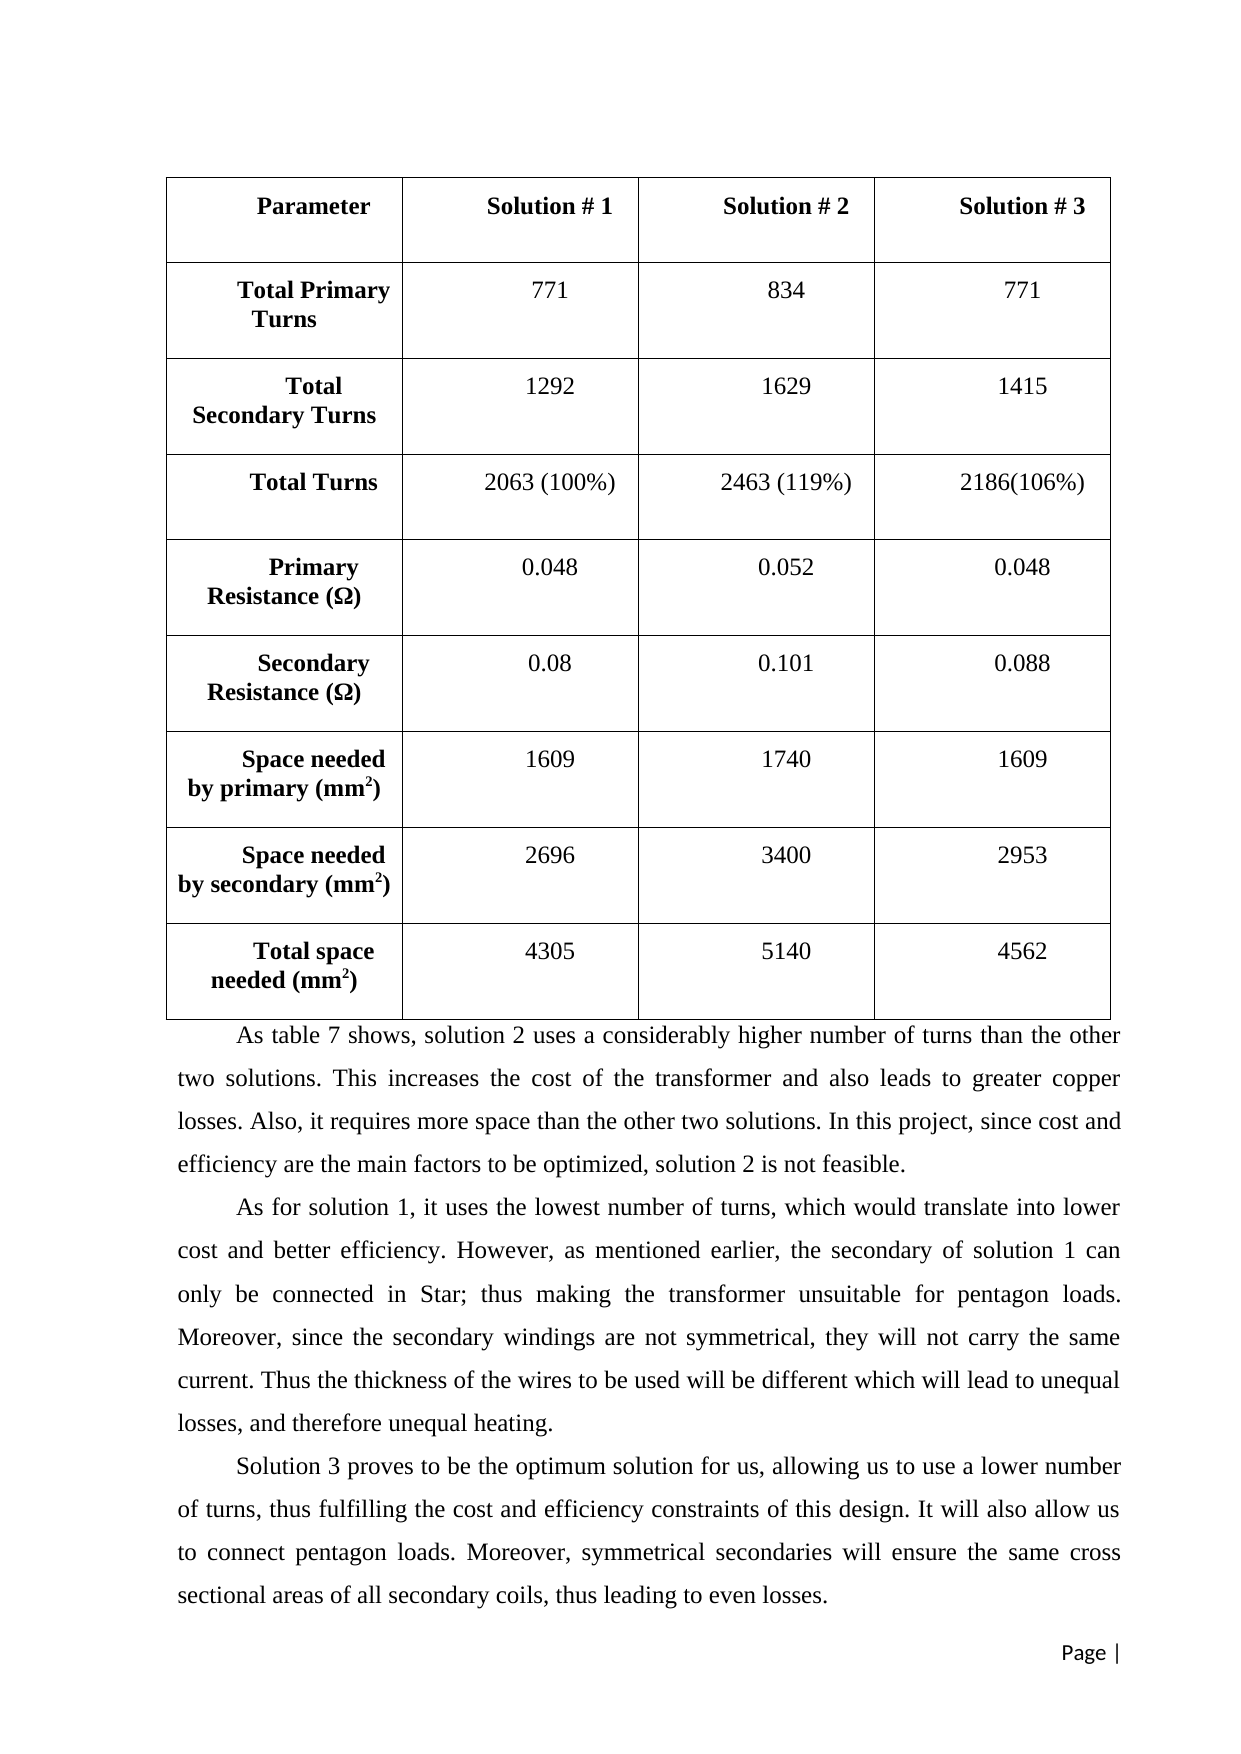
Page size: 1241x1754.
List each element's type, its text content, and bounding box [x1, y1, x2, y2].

table_cell 0.048 [403, 540, 638, 635]
table_cell 2186(106%) [875, 455, 1110, 539]
table_cell 834 [639, 263, 874, 358]
table_cell 1629 [639, 359, 874, 454]
table_cell 0.088 [875, 636, 1110, 731]
table_cell 3400 [639, 828, 874, 923]
table_cell Space needed by secondary (mm2) [167, 828, 402, 923]
text Solution 3 proves to be the optimum solution for us, allowing us to use a lower number of turns, thus fulfilling the cost and efficiency constraints of this design. It will also allow us to connect pentagon loads. Moreover, symmetrical secondaries will ensure the same cross sectional areas of all secondary coils, thus leading to even losses. [177, 1451, 1122, 1609]
table_cell 0.048 [875, 540, 1110, 635]
table_cell Primary Resistance (Ω) [167, 540, 402, 635]
table_header Parameter [167, 178, 402, 262]
table_cell 771 [875, 263, 1110, 358]
table_header Solution # 1 [403, 178, 638, 262]
table_cell Space needed by primary (mm2) [167, 732, 402, 827]
table_cell 1740 [639, 732, 874, 827]
table_header Solution # 3 [875, 178, 1110, 262]
table_cell Secondary Resistance (Ω) [167, 636, 402, 731]
table_cell Total space needed (mm2) [167, 924, 402, 1019]
text As for solution 1, it uses the lowest number of turns, which would translate into lower cost and better efficiency. However, as mentioned earlier, the secondary of solution 1 can only be connected in Star; thus making the transformer unsuitable for pentagon loads. Moreover, since the secondary windings are not symmetrical, they will not carry the same current. Thus the thickness of the wires to be used will be different which will lead to unequal losses, and therefore unequal heating. [177, 1192, 1122, 1437]
table_cell 5140 [639, 924, 874, 1019]
table_cell Total Primary Turns [167, 263, 402, 358]
table_cell 0.101 [639, 636, 874, 731]
table_cell 2463 (119%) [639, 455, 874, 539]
table_cell 2063 (100%) [403, 455, 638, 539]
table_cell 2953 [875, 828, 1110, 923]
table_cell 4562 [875, 924, 1110, 1019]
table_cell 1415 [875, 359, 1110, 454]
table_cell 1609 [875, 732, 1110, 827]
table_header Solution # 2 [639, 178, 874, 262]
table_cell 0.052 [639, 540, 874, 635]
table_cell Total Secondary Turns [167, 359, 402, 454]
table_cell 0.08 [403, 636, 638, 731]
table_cell 1292 [403, 359, 638, 454]
table_cell 4305 [403, 924, 638, 1019]
table_cell 1609 [403, 732, 638, 827]
table_cell Total Turns [167, 455, 402, 539]
table_cell 2696 [403, 828, 638, 923]
text As table 7 shows, solution 2 uses a considerably higher number of turns than the other two solutions. This increases the cost of the transformer and also leads to greater copper losses. Also, it requires more space than the other two solutions. In this project, since cost and efficiency are the main factors to be optimized, solution 2 is not feasible. [177, 1020, 1122, 1178]
table_cell 771 [403, 263, 638, 358]
